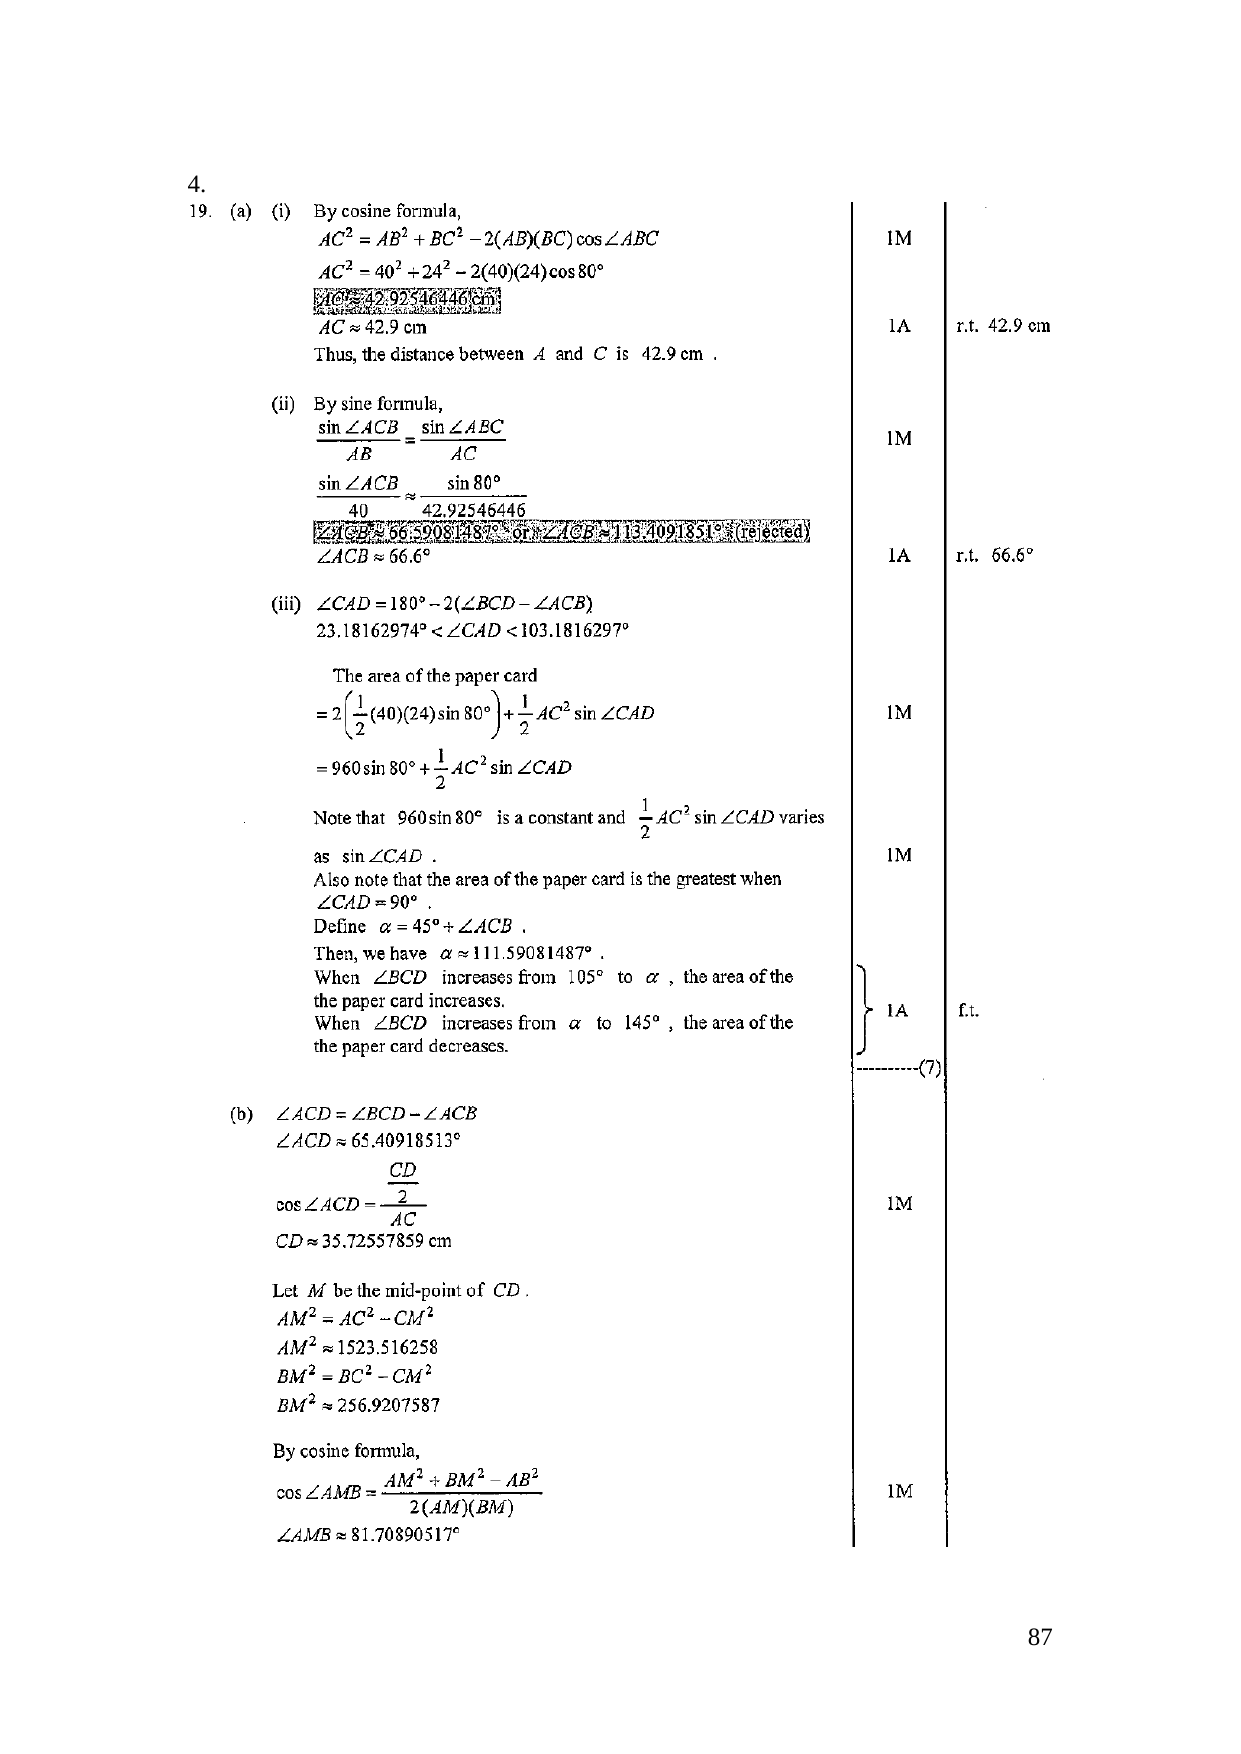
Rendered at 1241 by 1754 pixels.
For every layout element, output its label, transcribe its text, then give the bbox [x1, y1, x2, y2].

text 4. [187, 164, 1053, 202]
